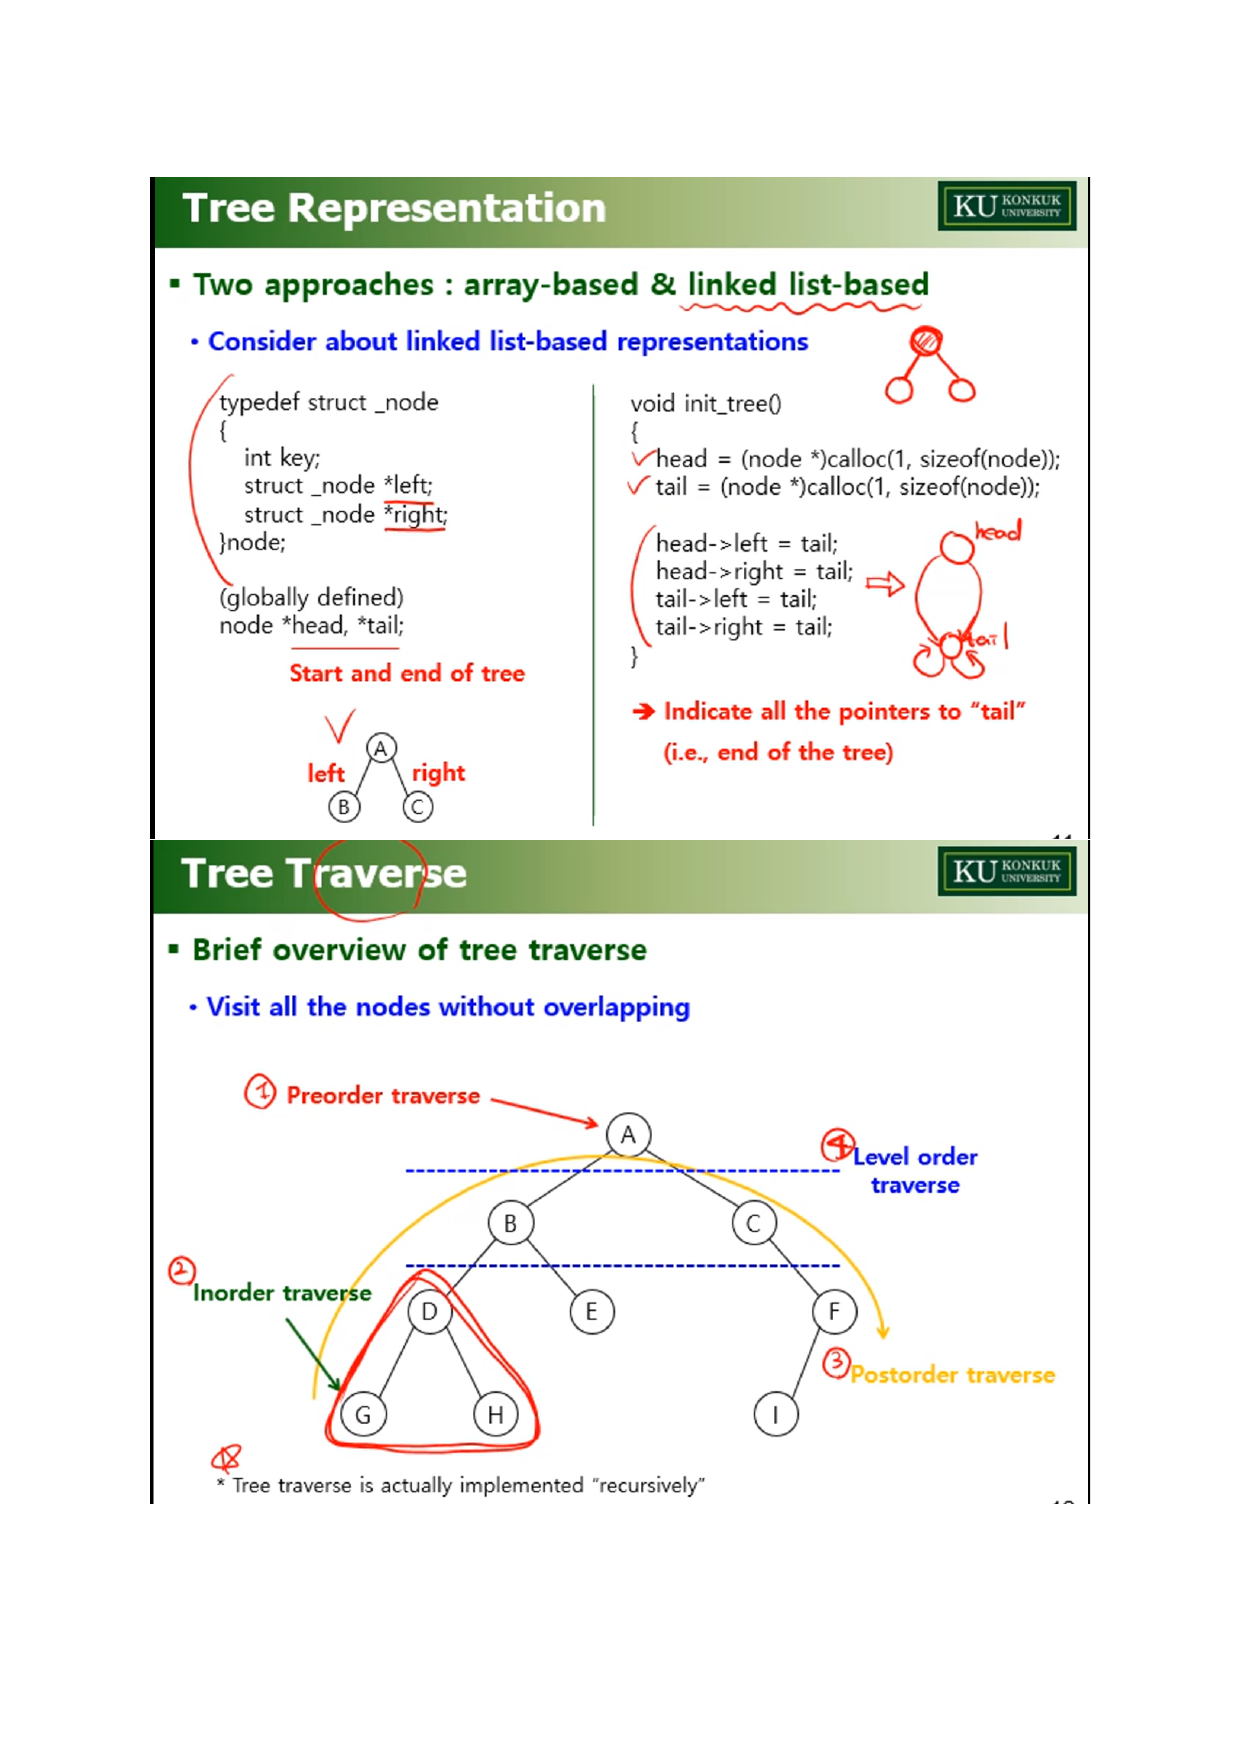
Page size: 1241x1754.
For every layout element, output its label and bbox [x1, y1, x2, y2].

picture [150, 840, 1091, 1504]
picture [150, 177, 1091, 839]
